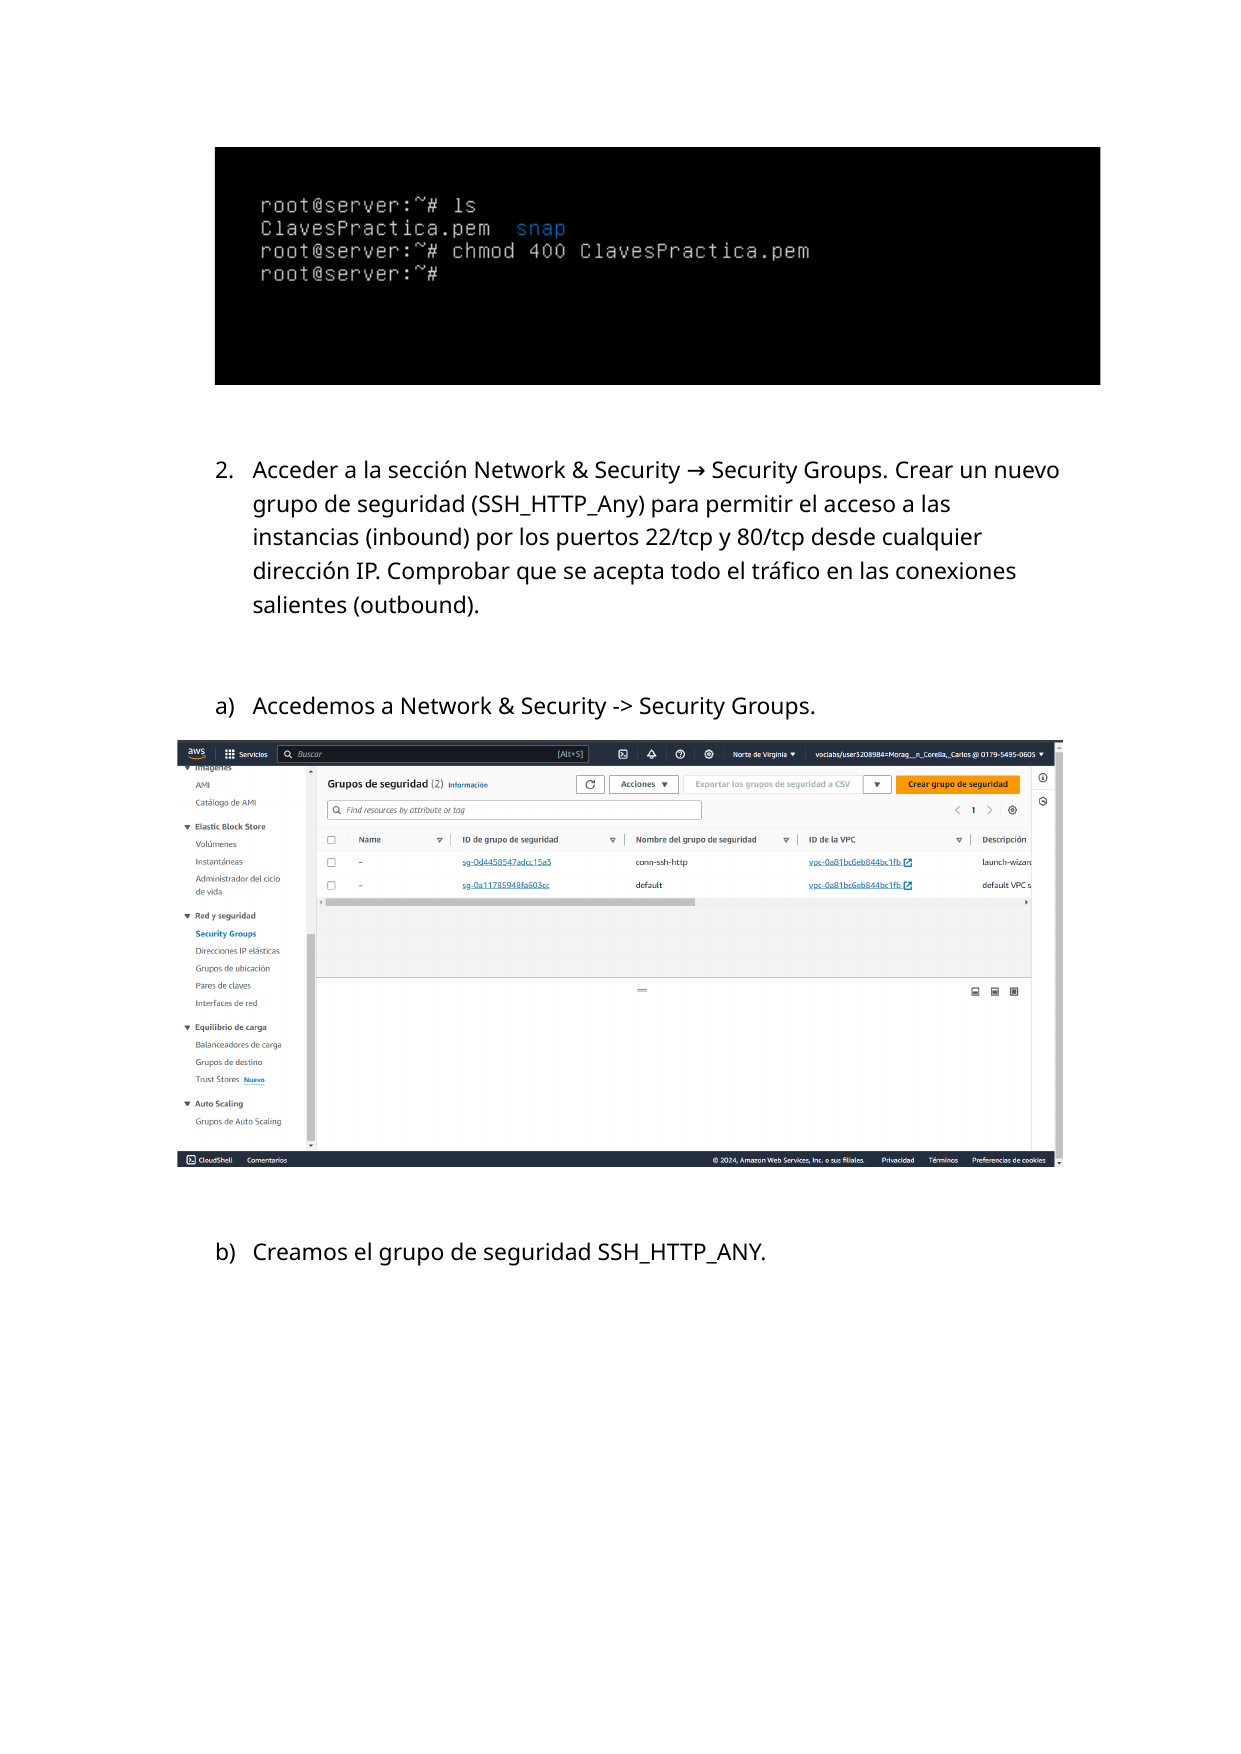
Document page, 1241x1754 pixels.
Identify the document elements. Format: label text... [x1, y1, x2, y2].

list Accedemos a Network & Security -> Security Groups. [215, 690, 1063, 721]
picture [214, 147, 1101, 385]
list Creamos el grupo de seguridad SSH_HTTP_ANY. [215, 1236, 1063, 1267]
picture [177, 740, 1063, 1167]
list Acceder a la sección Network & Security → Security Groups. Crear un nuevo grupo de seguridad (SSH_HTTP_Any) para permitir el acceso a las instancias (inbound) por los puertos 22/tcp y 80/tcp desde cualquier dirección IP. Comprobar que se acepta todo el tráfico en las conexiones salientes (outbound). [215, 454, 1063, 620]
